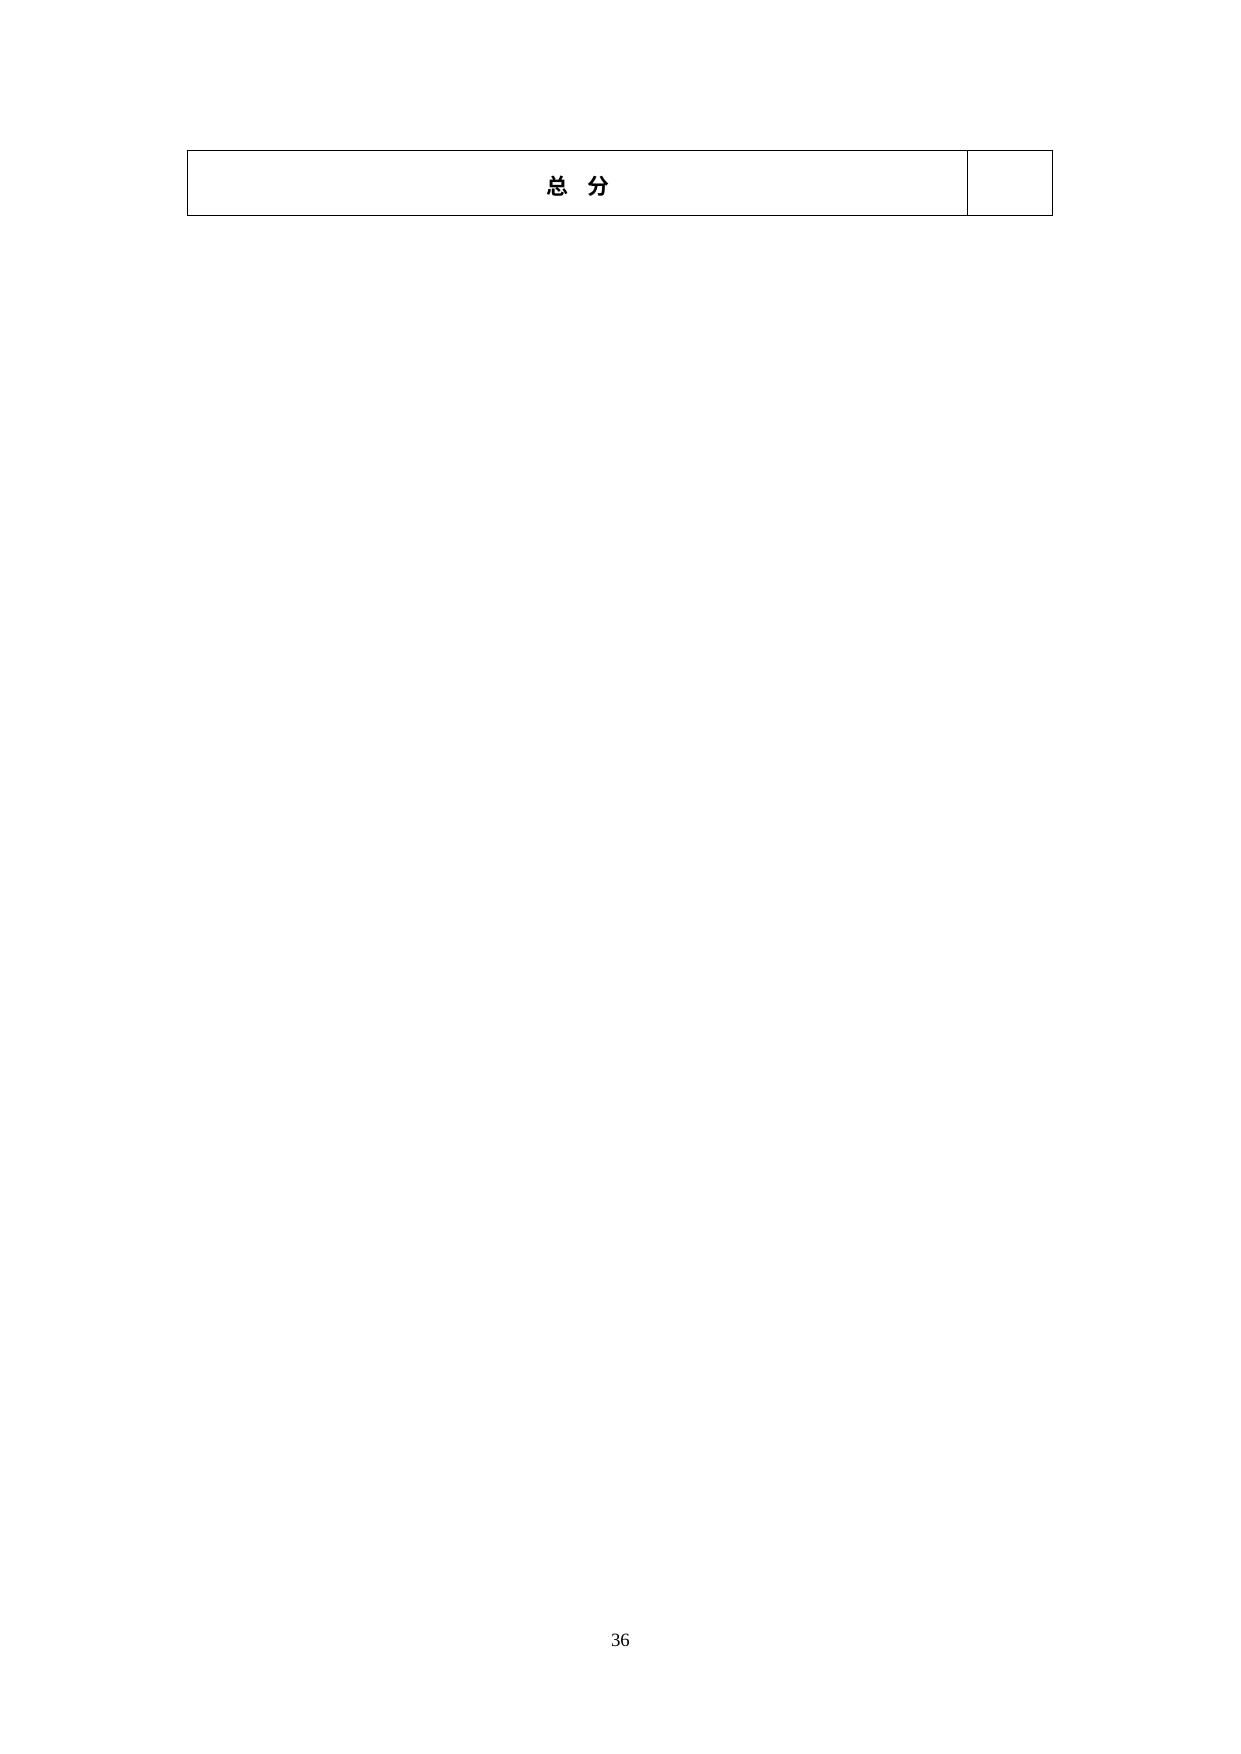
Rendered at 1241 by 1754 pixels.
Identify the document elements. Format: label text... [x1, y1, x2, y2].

table_cell 总 分 [188, 151, 967, 215]
table_cell [968, 151, 1052, 215]
